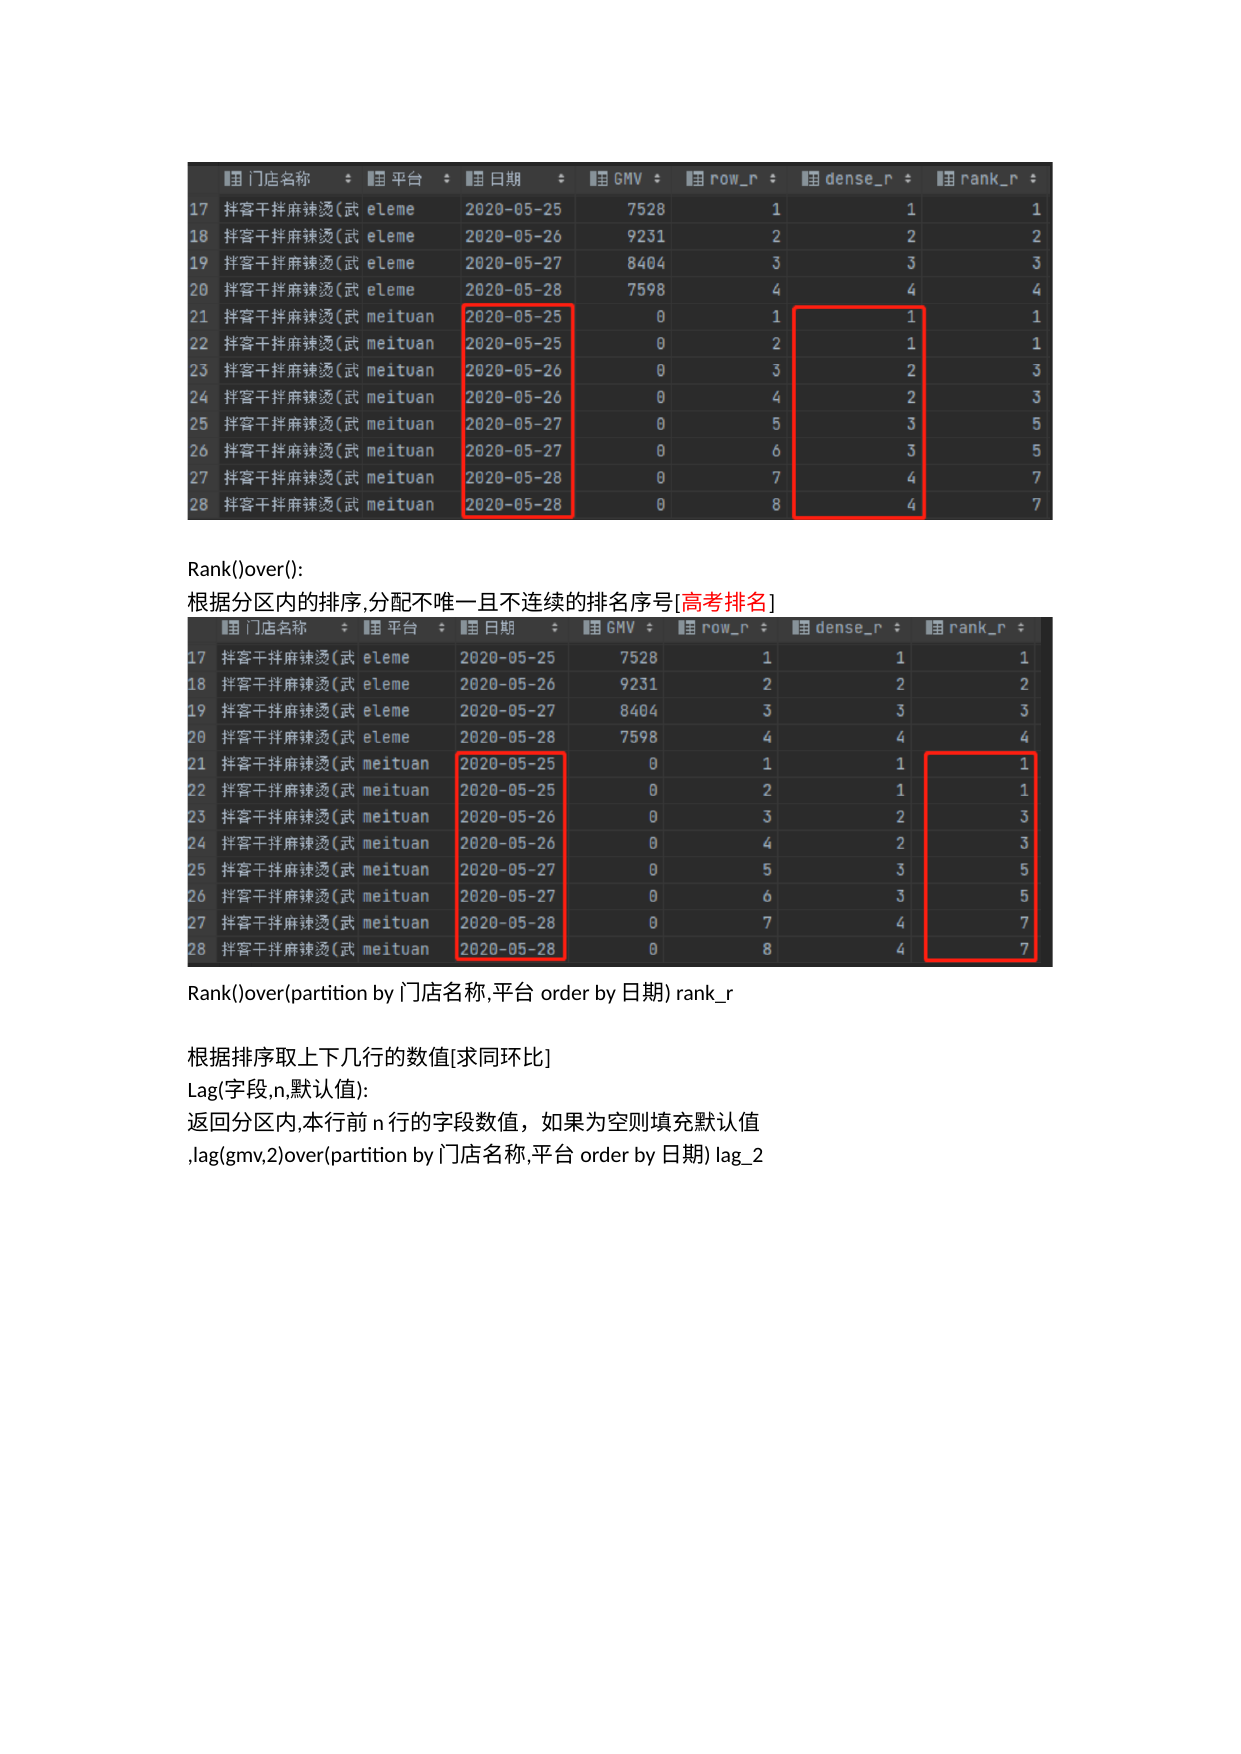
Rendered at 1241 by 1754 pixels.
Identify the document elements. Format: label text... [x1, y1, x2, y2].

text Rank()over(): [187, 552, 1053, 584]
text 根据分区内的排序,分配不唯一且不连续的排名序号[高考排名] [187, 584, 1053, 617]
text Lag(字段,n,默认值): [187, 1072, 1053, 1104]
picture [187, 162, 1053, 520]
picture [187, 617, 1053, 967]
text ,lag(gmv,2)over(partition by 门店名称,平台 order by 日期) lag_2 [187, 1137, 1053, 1169]
text Rank()over(partition by 门店名称,平台 order by 日期) rank_r [187, 974, 1053, 1007]
text 根据排序取上下几行的数值[求同环比] [187, 1039, 1053, 1072]
text 返回分区内,本行前n行的字段数值，如果为空则填充默认值 [187, 1104, 1053, 1137]
